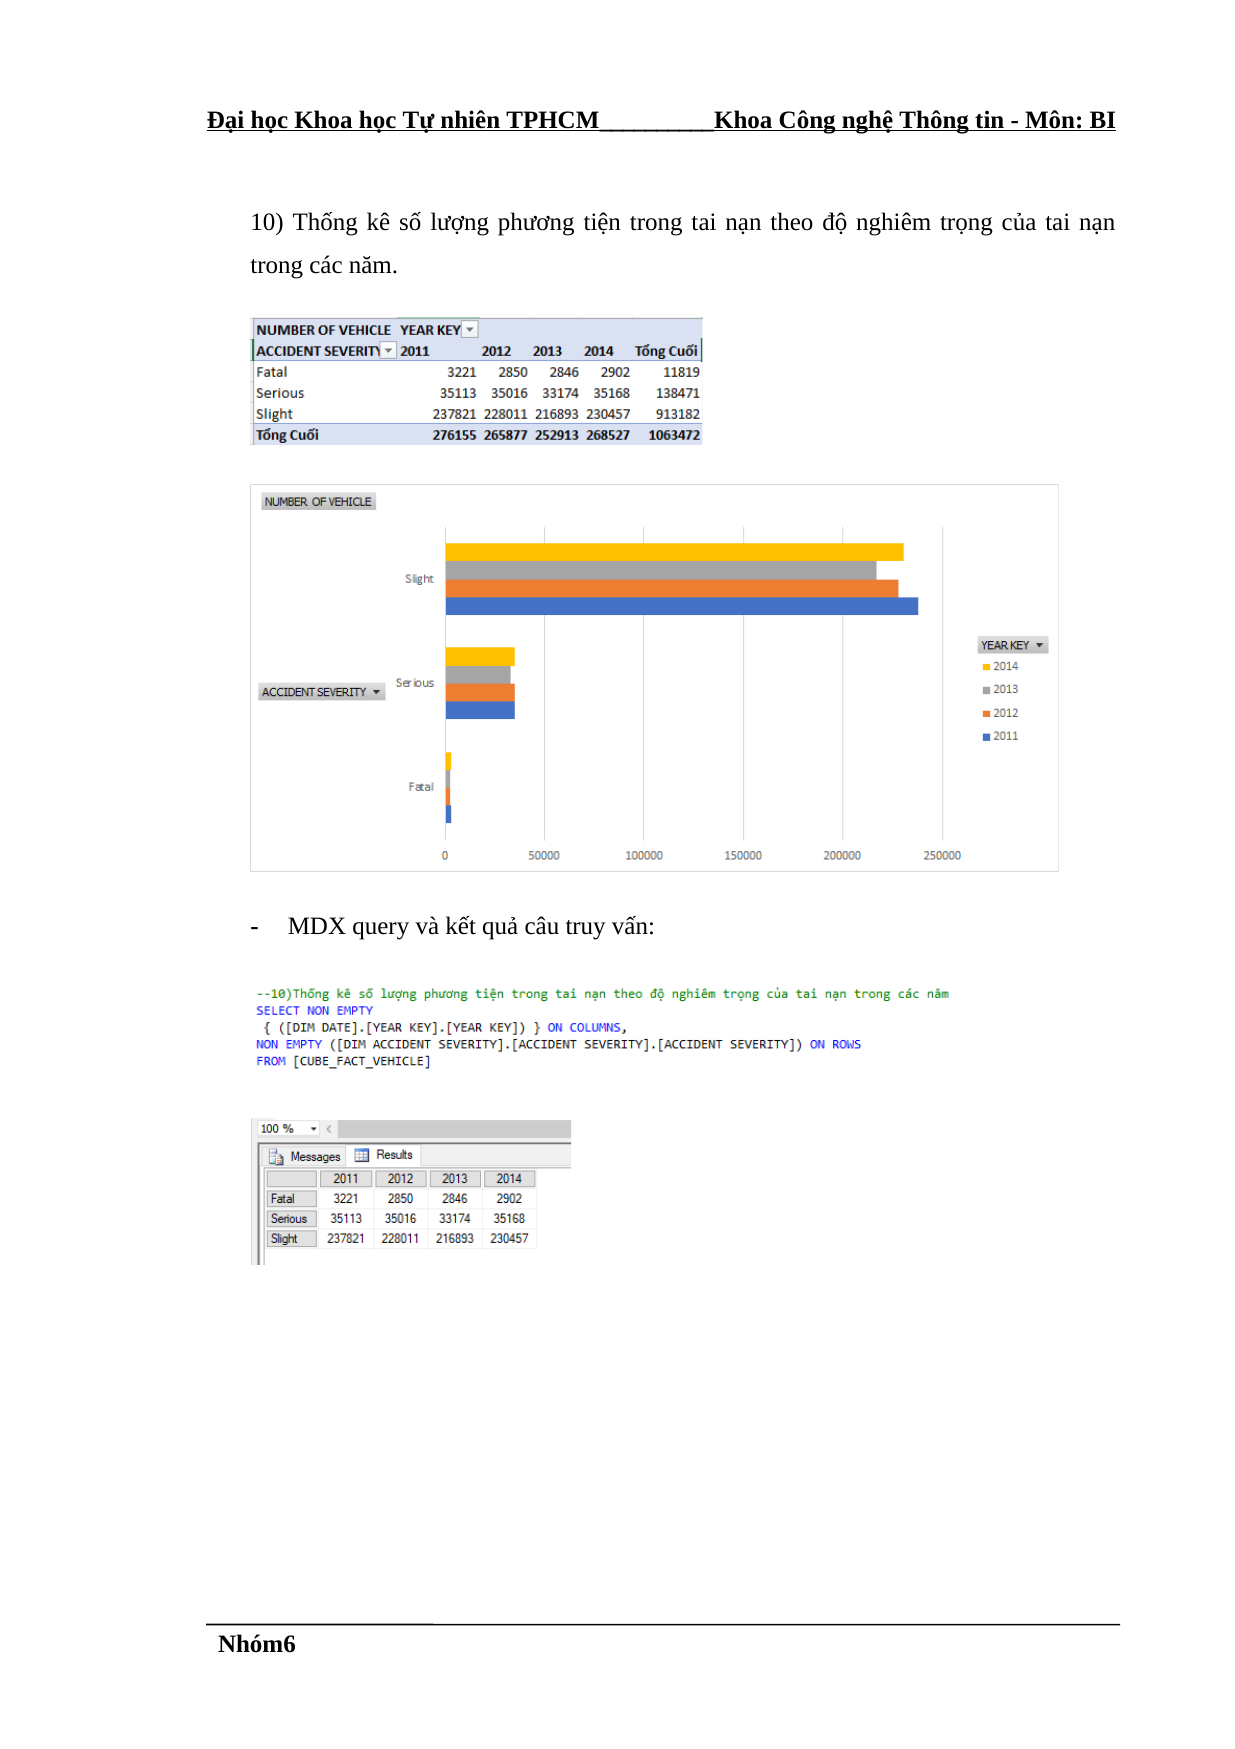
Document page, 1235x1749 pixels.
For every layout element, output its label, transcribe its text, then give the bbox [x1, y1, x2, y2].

picture [250, 317, 703, 445]
picture [250, 484, 1059, 872]
subtitle MDX query và kết quả câu truy vấn: [250, 911, 1116, 940]
subtitle 10) Thống kê số lượng phương tiện trong tai nạn theo độ nghiêm trọng của tai nạn trong các năm. [250, 207, 1116, 278]
picture [250, 1118, 572, 1265]
picture [250, 979, 957, 1080]
